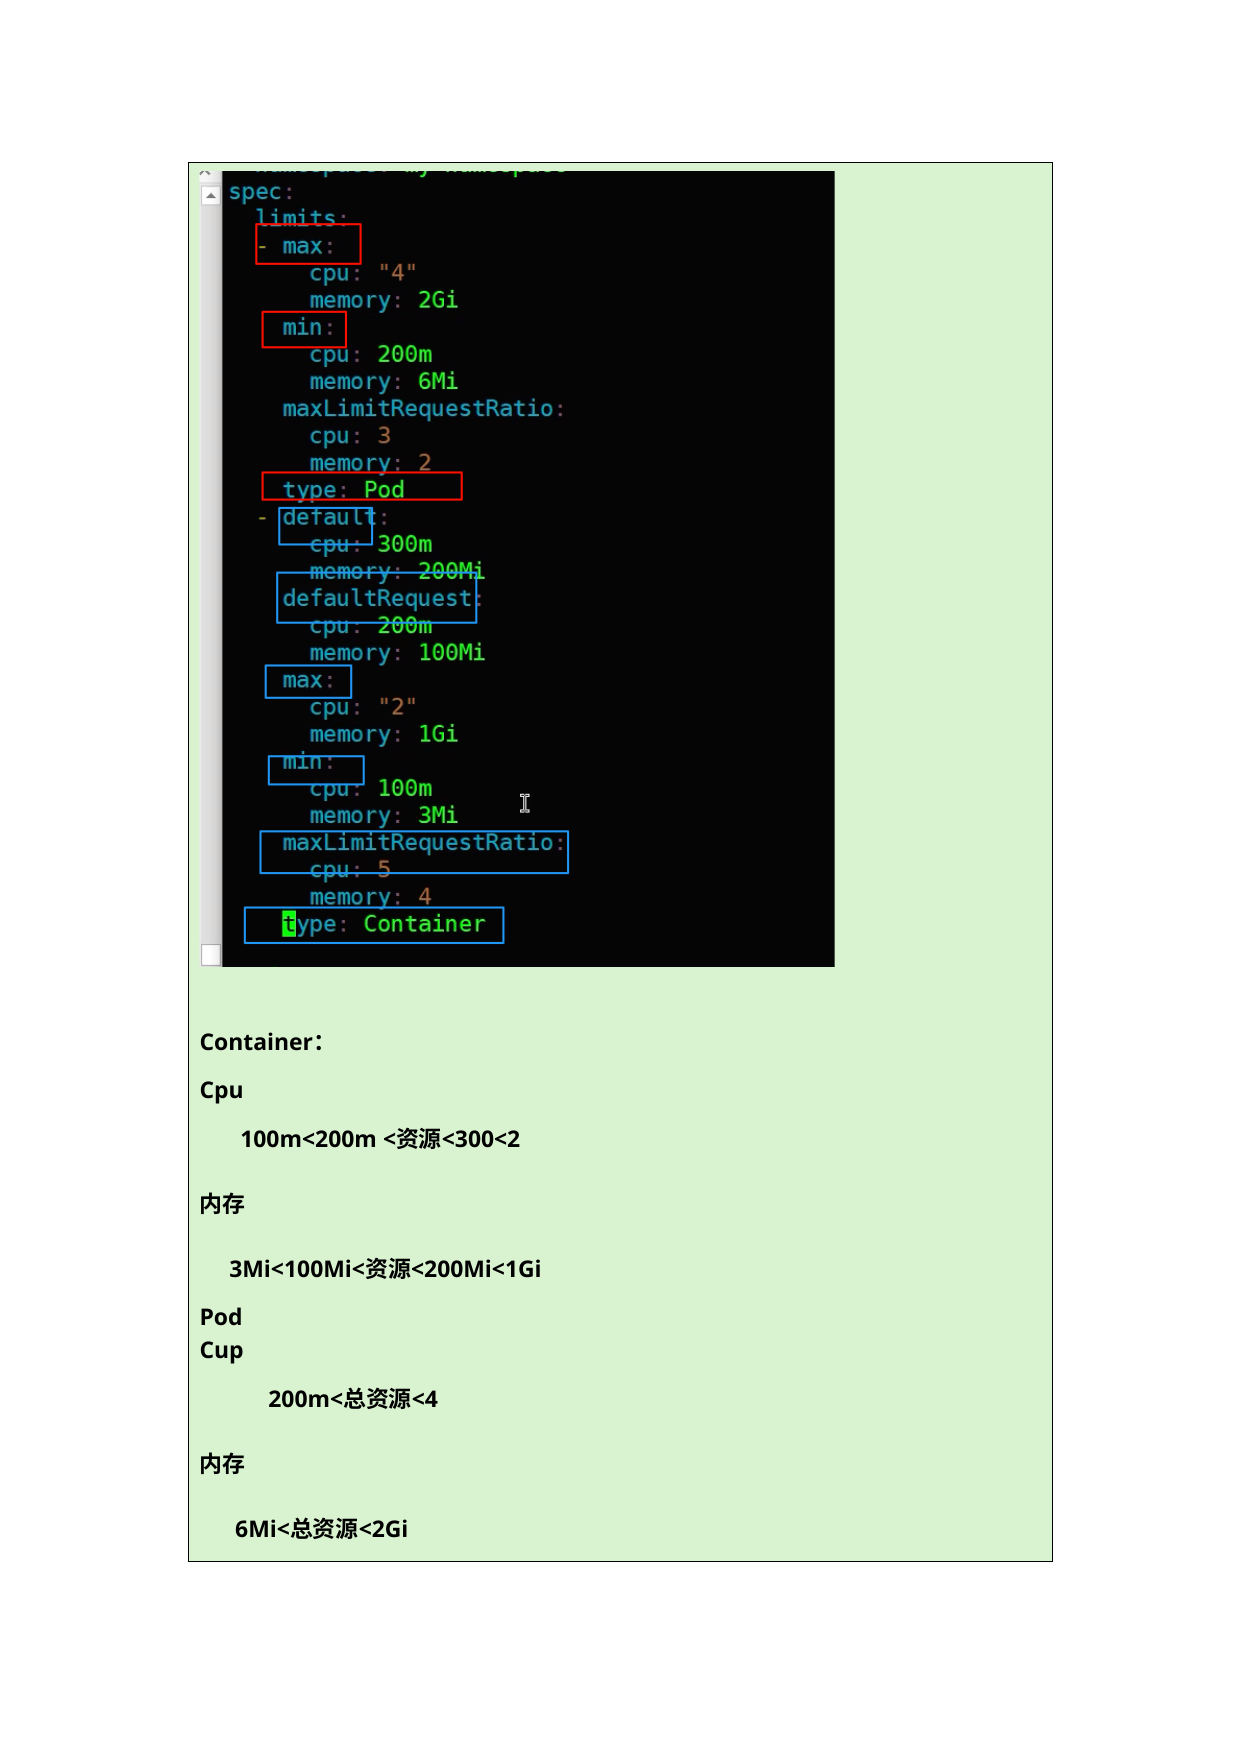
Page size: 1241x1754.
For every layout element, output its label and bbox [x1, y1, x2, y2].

picture [199, 171, 835, 967]
table_header [189, 163, 1052, 1561]
